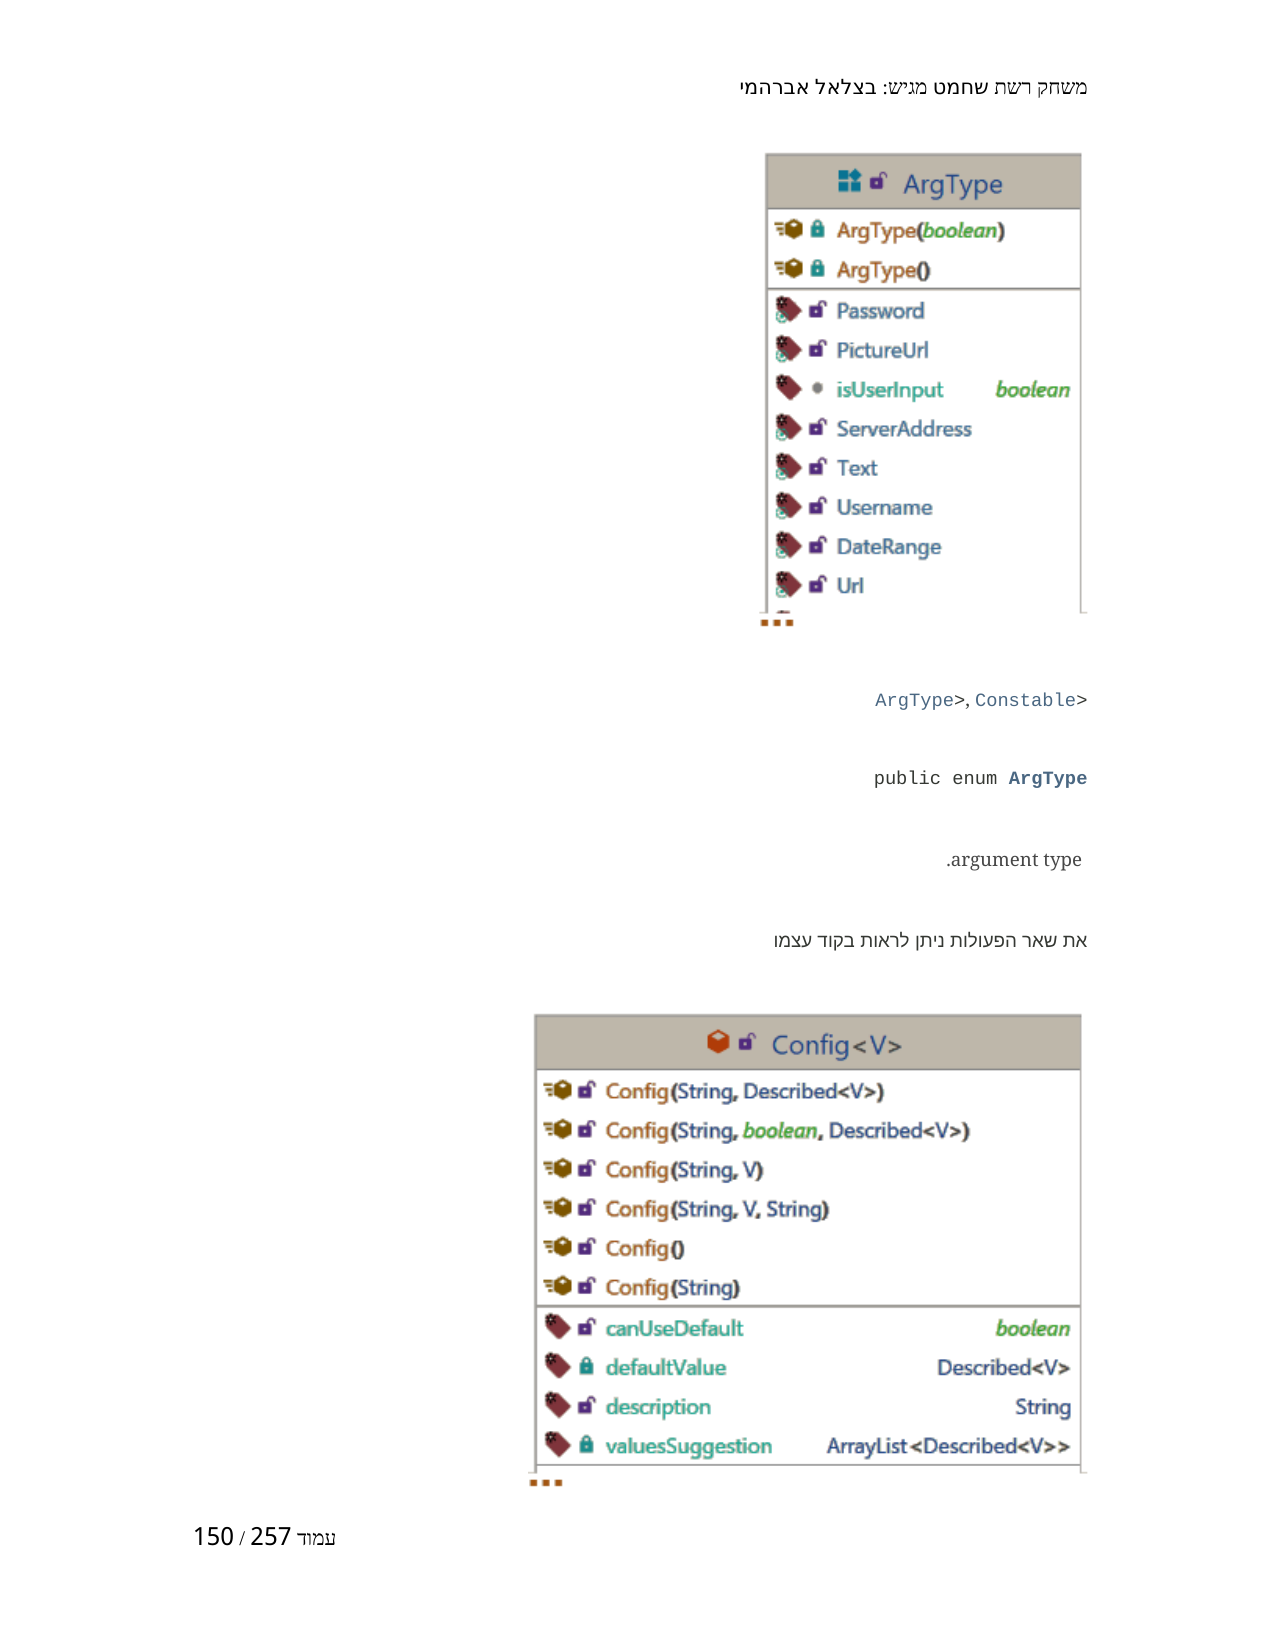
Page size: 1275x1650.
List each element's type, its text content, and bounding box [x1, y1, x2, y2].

text <ArgType>, Constable [187, 687, 1087, 712]
text את שאר הפעולות ניתן לראות בקוד עצמו [187, 930, 1087, 952]
picture [759, 147, 1088, 631]
picture [528, 1008, 1088, 1491]
text public enum ArgType [187, 769, 1087, 790]
text argument type. [187, 846, 1087, 874]
